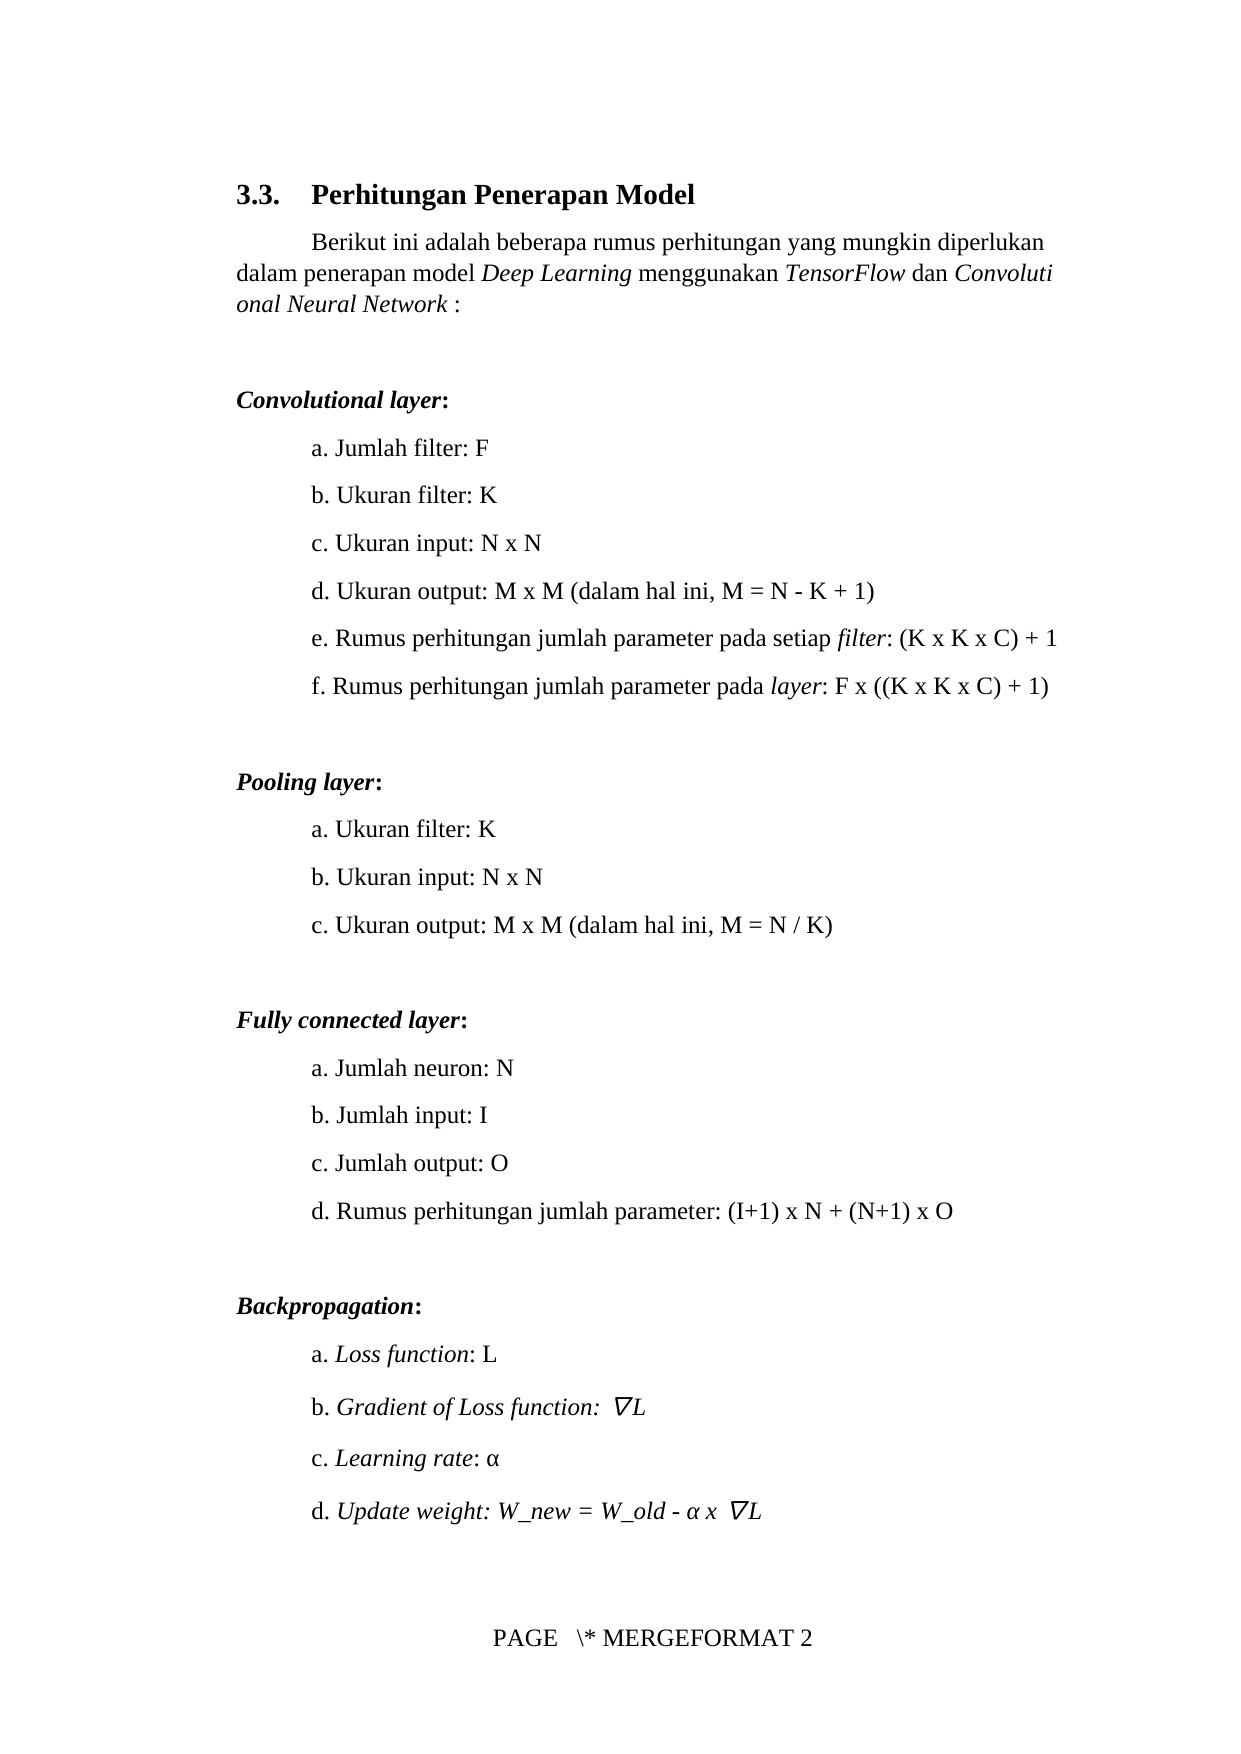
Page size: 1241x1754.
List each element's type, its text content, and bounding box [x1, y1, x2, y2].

text c. Jumlah output: O [236, 1148, 1063, 1177]
text Fully connected layer: [236, 1005, 1063, 1034]
text c. Ukuran output: M x M (dalam hal ini, M = N / K) [236, 910, 1063, 938]
subtitle Perhitungan Penerapan Model [236, 177, 1063, 211]
text a. Loss function: L [236, 1339, 1063, 1368]
text a. Ukuran filter: K [236, 814, 1063, 843]
text c. Learning rate: α [236, 1443, 1063, 1471]
text b. Ukuran filter: K [236, 480, 1063, 509]
text d. Ukuran output: M x M (dalam hal ini, M = N - K + 1) [236, 576, 1063, 604]
text d. Rumus perhitungan jumlah parameter: (I+1) x N + (N+1) x O [236, 1196, 1063, 1225]
text e. Rumus perhitungan jumlah parameter pada setiap filter: (K x K x C) + 1 [236, 623, 1063, 652]
text b. Ukuran input: N x N [236, 862, 1063, 891]
text d. Update weight: W_new = W_old - α x ∇L [236, 1490, 1063, 1527]
text Berikut ini adalah beberapa rumus perhitungan yang mungkin diperlukan dalam penerapan model Deep Learning menggunakan TensorFlow dan Convolutional Neural Network : [236, 227, 1063, 318]
text b. Jumlah input: I [236, 1101, 1063, 1129]
text Convolutional layer: [236, 385, 1063, 414]
text f. Rumus perhitungan jumlah parameter pada layer: F x ((K x K x C) + 1) [236, 671, 1063, 700]
text b. Gradient of Loss function: ∇L [236, 1387, 1063, 1423]
text a. Jumlah filter: F [236, 433, 1063, 461]
text Pooling layer: [236, 767, 1063, 795]
text Backpropagation: [236, 1291, 1063, 1320]
text c. Ukuran input: N x N [236, 528, 1063, 557]
text a. Jumlah neuron: N [236, 1053, 1063, 1082]
